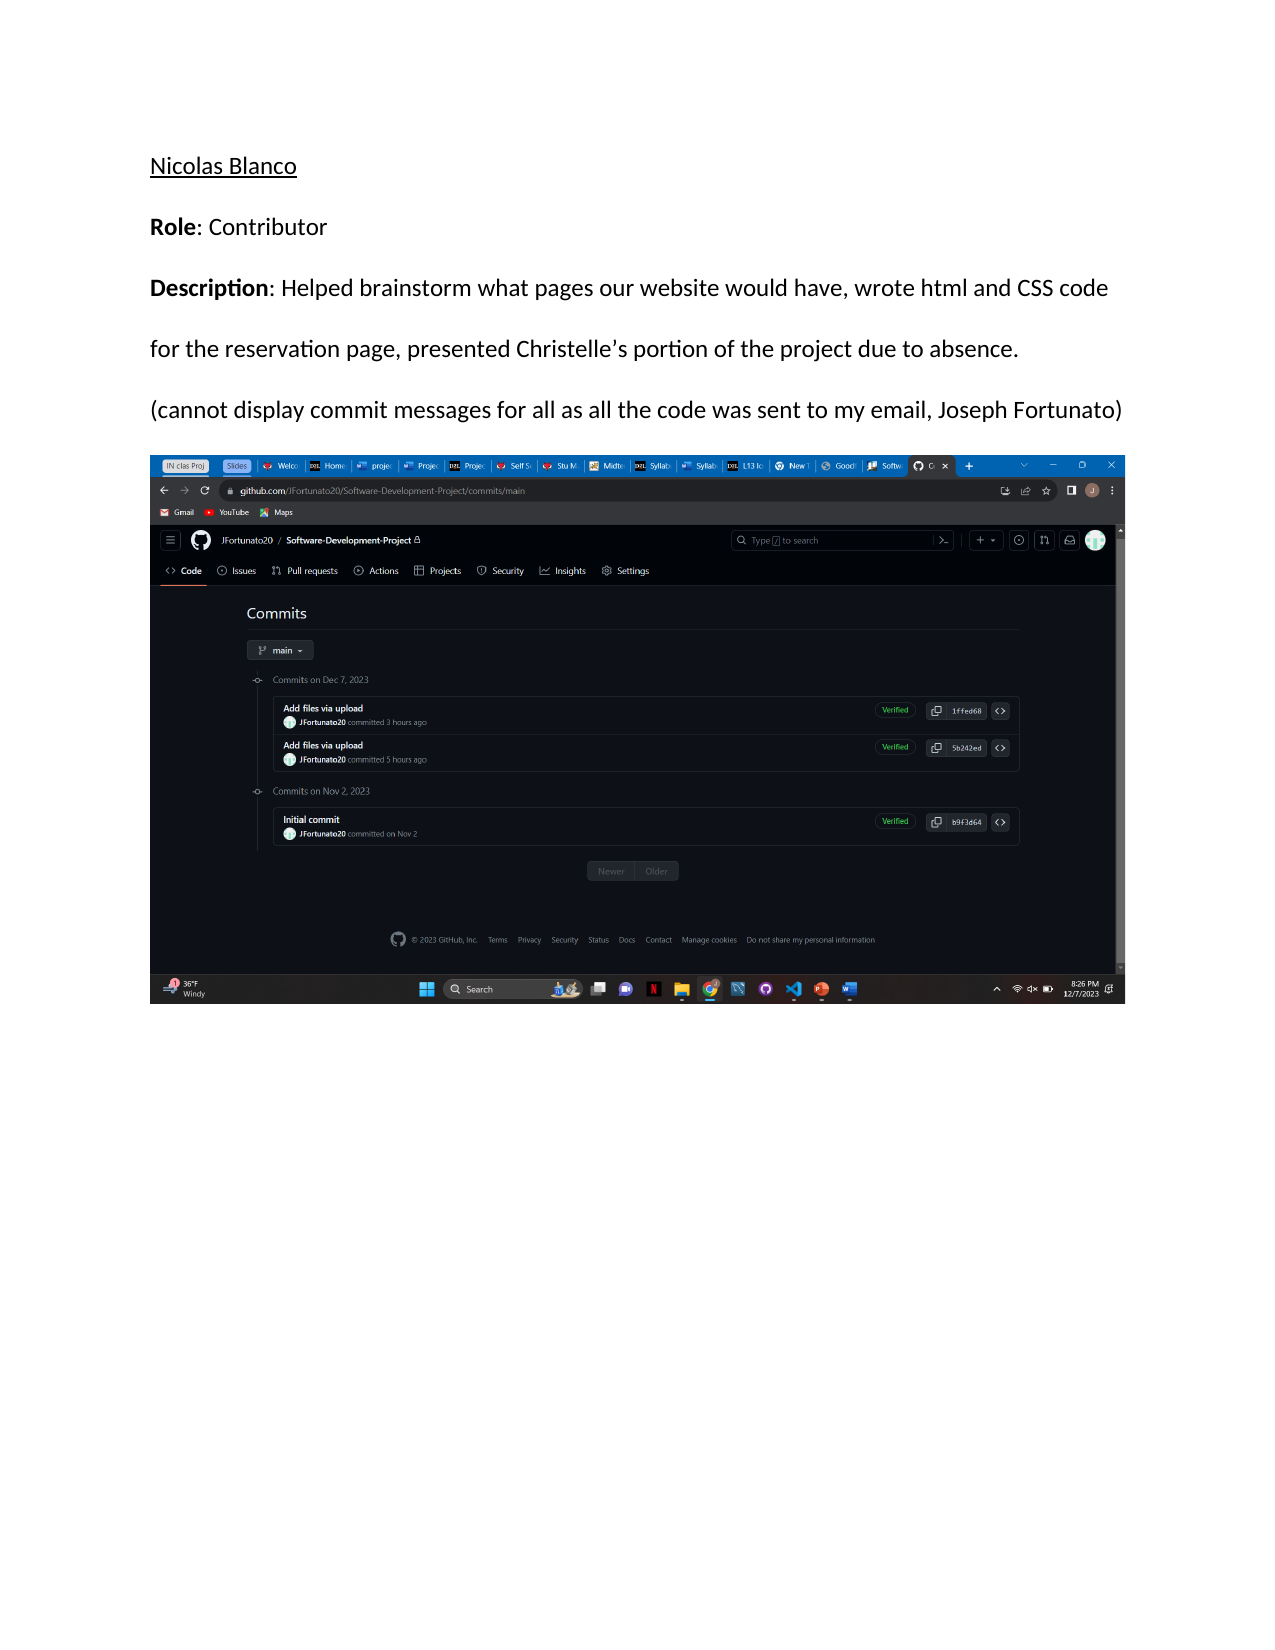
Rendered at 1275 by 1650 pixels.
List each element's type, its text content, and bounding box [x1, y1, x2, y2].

text Role: Contributor [150, 211, 1125, 242]
picture [150, 455, 1125, 1004]
text Description: Helped brainstorm what pages our website would have, wrote html and CSS code for the reservation page, presented Christelle’s portion of the project due to absence. [150, 272, 1125, 364]
text Nicolas Blanco [150, 150, 1125, 181]
text (cannot display commit messages for all as all the code was sent to my email, Joseph Fortunato) [150, 394, 1125, 425]
